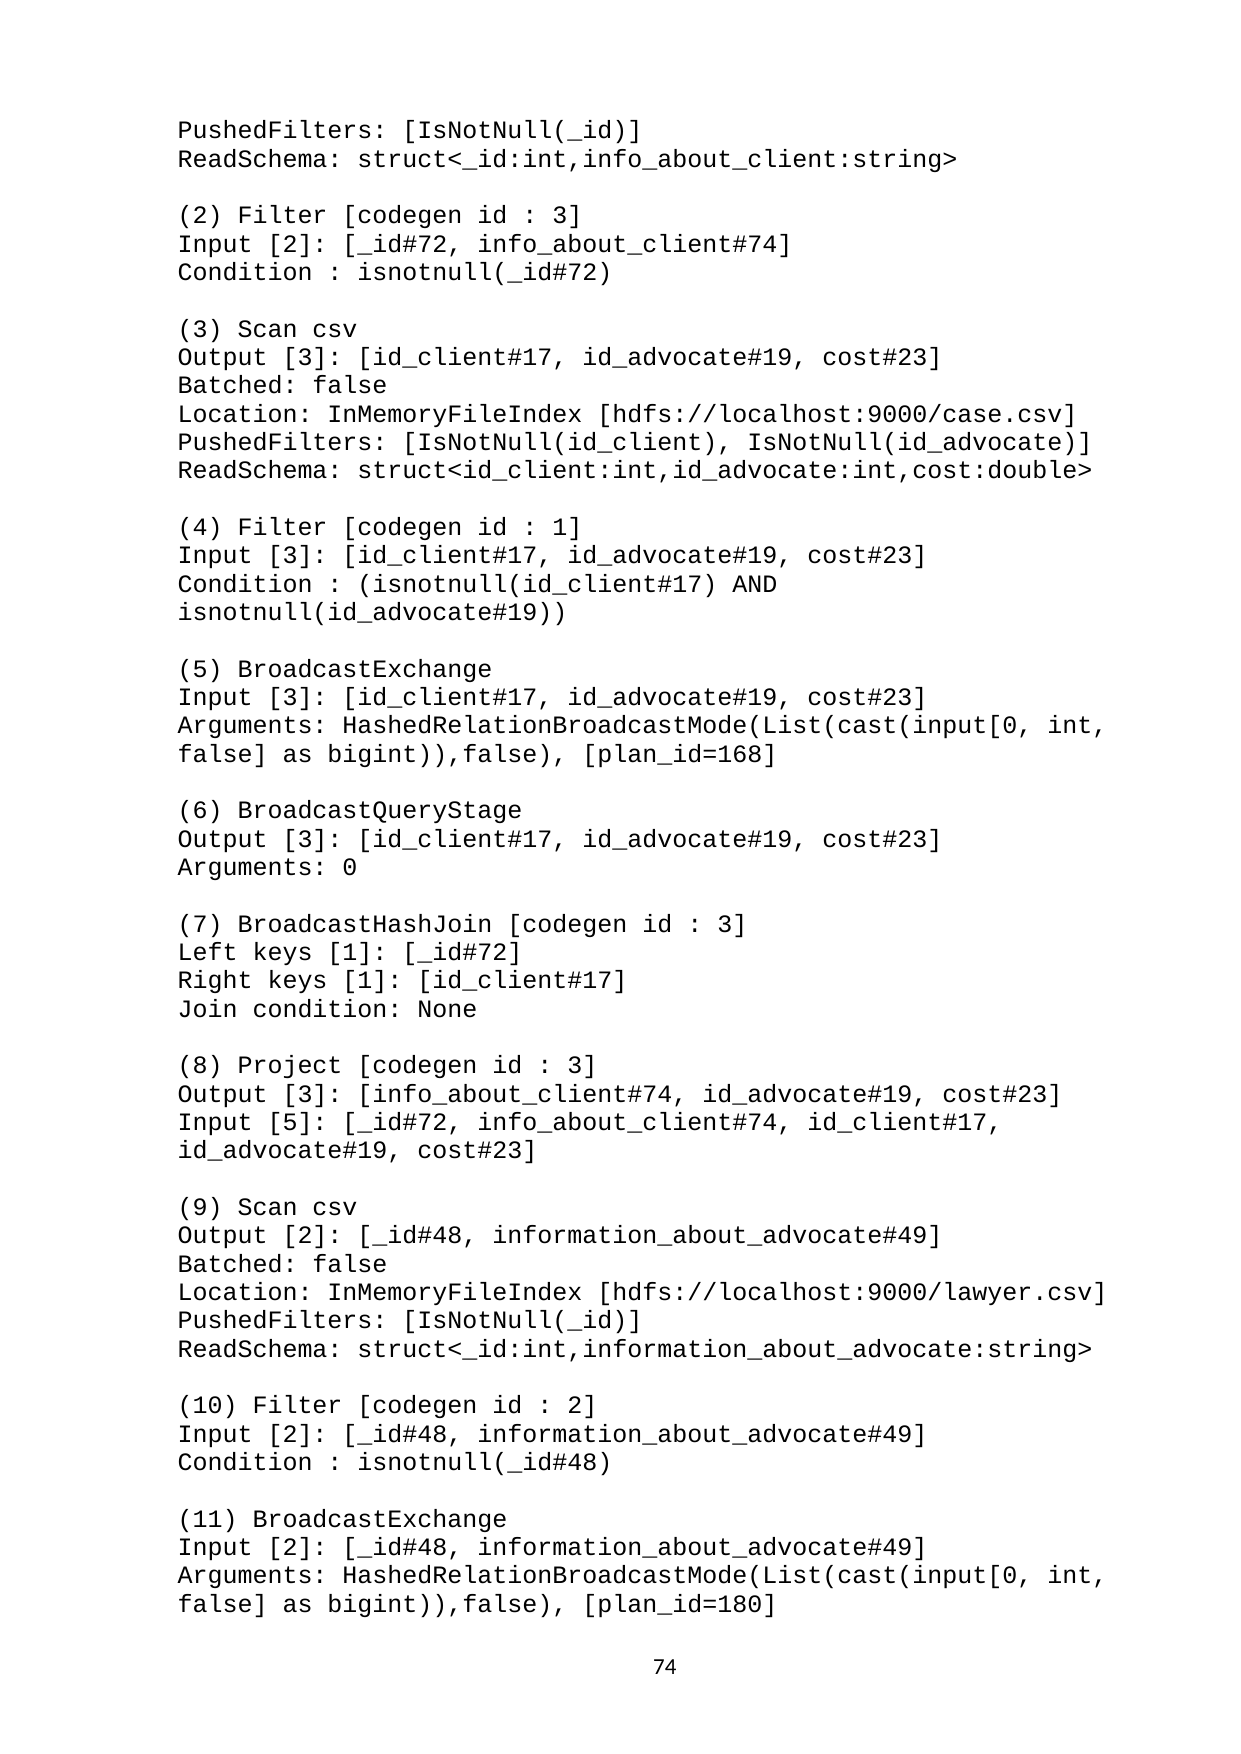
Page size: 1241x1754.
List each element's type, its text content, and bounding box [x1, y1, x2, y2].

text ReadSchema: struct<id_client:int,id_advocate:int,cost:double> [177, 458, 1152, 486]
text Arguments: 0 [177, 855, 1152, 883]
text Batched: false [177, 1251, 1152, 1280]
text (3) Scan csv [177, 316, 1152, 345]
text (9) Scan csv [177, 1195, 1152, 1223]
text Input [2]: [_id#48, information_about_advocate#49] [177, 1535, 1152, 1563]
text ReadSchema: struct<_id:int,information_about_advocate:string> [177, 1336, 1152, 1365]
text ReadSchema: struct<_id:int,info_about_client:string> [177, 146, 1152, 175]
text Location: InMemoryFileIndex [hdfs://localhost:9000/lawyer.csv] [177, 1280, 1152, 1308]
text PushedFilters: [IsNotNull(id_client), IsNotNull(id_advocate)] [177, 430, 1152, 458]
text Condition : isnotnull(_id#72) [177, 260, 1152, 288]
text Arguments: HashedRelationBroadcastMode(List(cast(input[0, int, false] as bigint)),false), [plan_id=180] [177, 1563, 1152, 1620]
text Condition : (isnotnull(id_client#17) AND isnotnull(id_advocate#19)) [177, 571, 1152, 628]
text Right keys [1]: [id_client#17] [177, 968, 1152, 996]
text Input [3]: [id_client#17, id_advocate#19, cost#23] [177, 543, 1152, 571]
text Output [3]: [id_client#17, id_advocate#19, cost#23] [177, 826, 1152, 855]
text (11) BroadcastExchange [177, 1506, 1152, 1535]
text (4) Filter [codegen id : 1] [177, 515, 1152, 543]
text (6) BroadcastQueryStage [177, 798, 1152, 826]
text Output [3]: [id_client#17, id_advocate#19, cost#23] [177, 345, 1152, 373]
text PushedFilters: [IsNotNull(_id)] [177, 118, 1152, 146]
text (10) Filter [codegen id : 2] [177, 1393, 1152, 1421]
text Output [2]: [_id#48, information_about_advocate#49] [177, 1223, 1152, 1251]
text Input [2]: [_id#48, information_about_advocate#49] [177, 1421, 1152, 1450]
text PushedFilters: [IsNotNull(_id)] [177, 1308, 1152, 1336]
text Output [3]: [info_about_client#74, id_advocate#19, cost#23] [177, 1081, 1152, 1110]
text Input [5]: [_id#72, info_about_client#74, id_client#17, id_advocate#19, cost#23] [177, 1110, 1152, 1166]
text Left keys [1]: [_id#72] [177, 940, 1152, 968]
text Batched: false [177, 373, 1152, 401]
text (5) BroadcastExchange [177, 656, 1152, 685]
text Location: InMemoryFileIndex [hdfs://localhost:9000/case.csv] [177, 401, 1152, 430]
text (2) Filter [codegen id : 3] [177, 203, 1152, 231]
text (7) BroadcastHashJoin [codegen id : 3] [177, 911, 1152, 940]
text Condition : isnotnull(_id#48) [177, 1450, 1152, 1478]
text Arguments: HashedRelationBroadcastMode(List(cast(input[0, int, false] as bigint)),false), [plan_id=168] [177, 713, 1152, 770]
text Input [3]: [id_client#17, id_advocate#19, cost#23] [177, 685, 1152, 713]
text Join condition: None [177, 996, 1152, 1025]
text (8) Project [codegen id : 3] [177, 1053, 1152, 1081]
text Input [2]: [_id#72, info_about_client#74] [177, 231, 1152, 260]
